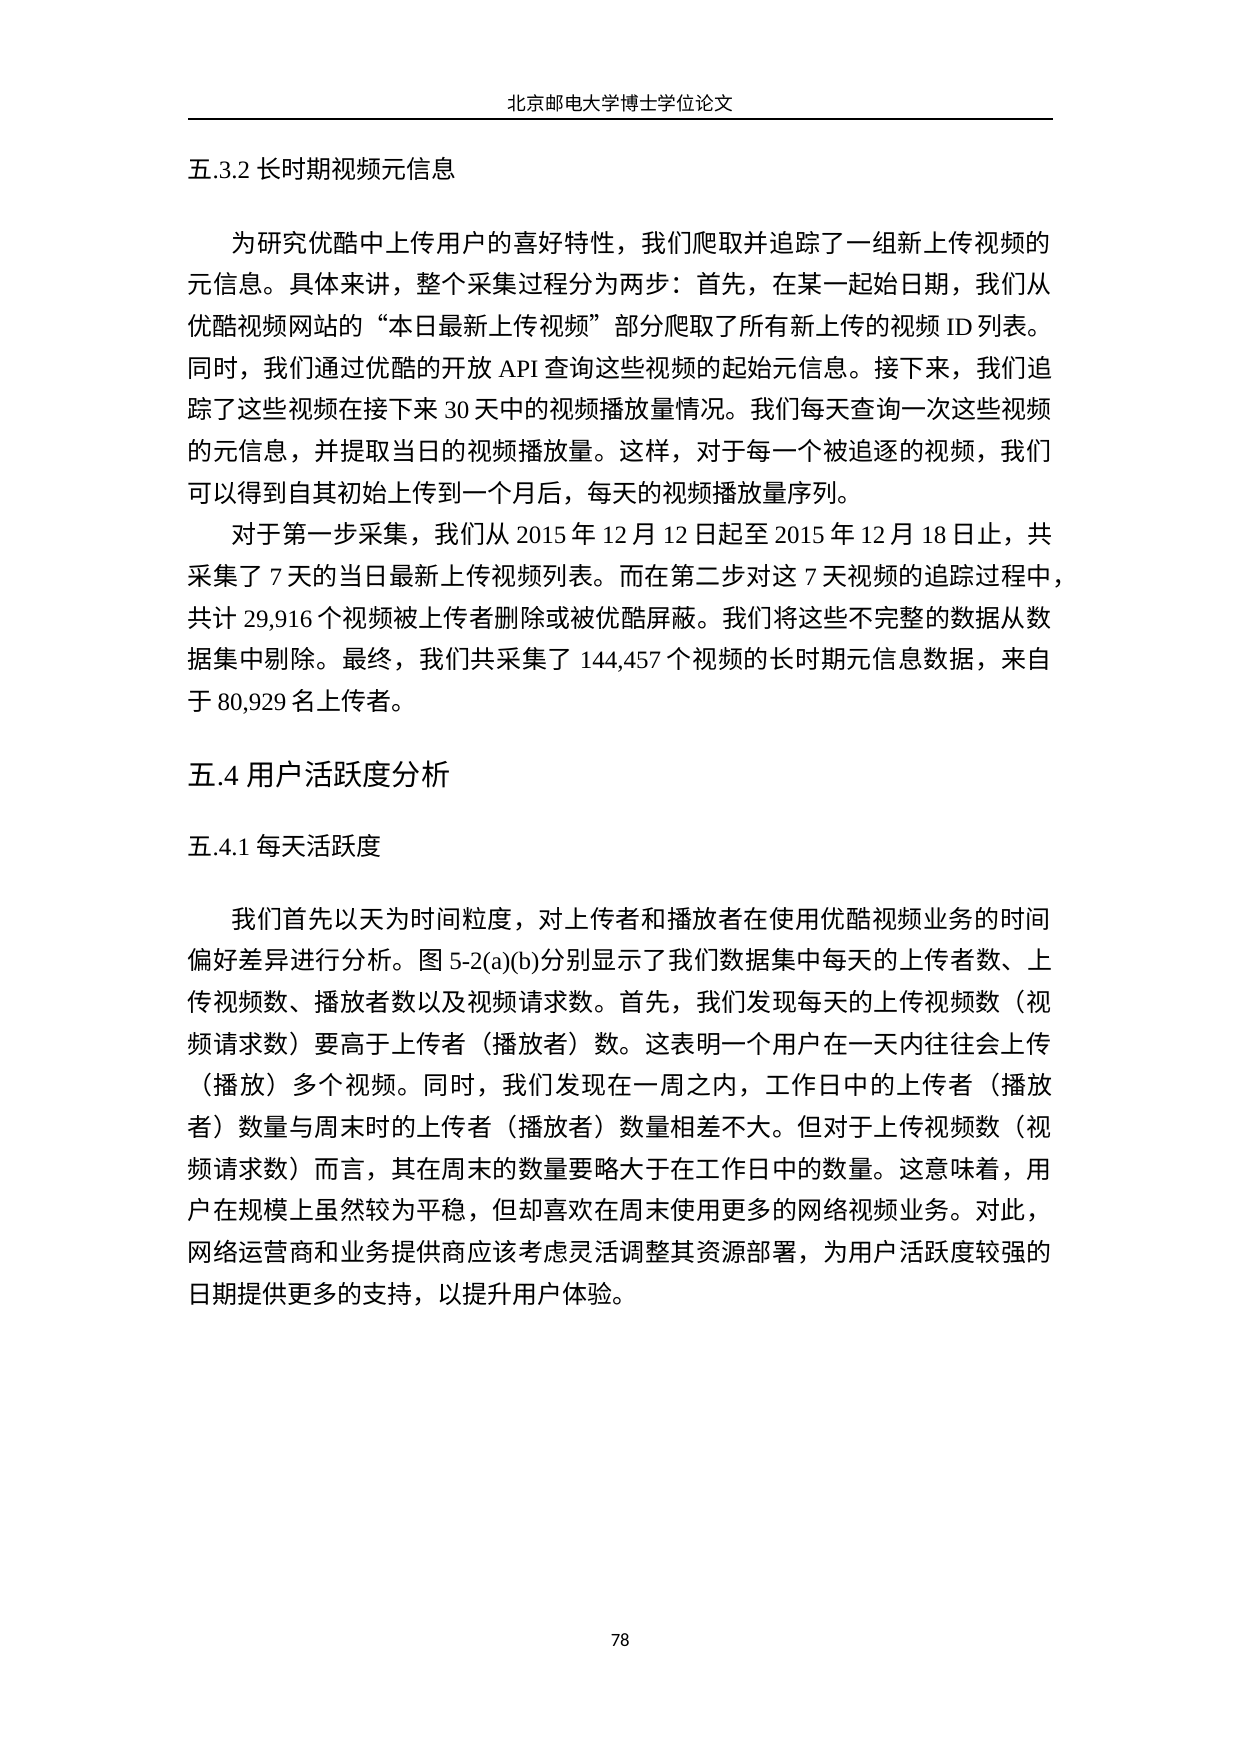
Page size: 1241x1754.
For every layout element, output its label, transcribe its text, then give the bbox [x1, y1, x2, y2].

text 我们首先以天为时间粒度，对上传者和播放者在使用优酷视频业务的时间偏好差异进行分析。图5-2(a)(b)分别显示了我们数据集中每天的上传者数、上传视频数、播放者数以及视频请求数。首先，我们发现每天的上传视频数（视频请求数）要高于上传者（播放者）数。这表明一个用户在一天内往往会上传（播放）多个视频。同时，我们发现在一周之内，工作日中的上传者（播放者）数量与周末时的上传者（播放者）数量相差不大。但对于上传视频数（视频请求数）而言，其在周末的数量要略大于在工作日中的数量。这意味着，用户在规模上虽然较为平稳，但却喜欢在周末使用更多的网络视频业务。对此，网络运营商和业务提供商应该考虑灵活调整其资源部署，为用户活跃度较强的日期提供更多的支持，以提升用户体验。 [187, 895, 1053, 1311]
text 为研究优酷中上传用户的喜好特性，我们爬取并追踪了一组新上传视频的元信息。具体来讲，整个采集过程分为两步：首先，在某一起始日期，我们从优酷视频网站的“本日最新上传视频”部分爬取了所有新上传的视频ID列表。同时，我们通过优酷的开放API查询这些视频的起始元信息。接下来，我们追踪了这些视频在接下来30天中的视频播放量情况。我们每天查询一次这些视频的元信息，并提取当日的视频播放量。这样，对于每一个被追逐的视频，我们可以得到自其初始上传到一个月后，每天的视频播放量序列。 [187, 219, 1053, 510]
text 对于第一步采集，我们从2015年12月12日起至2015年12月18日止，共采集了7天的当日最新上传视频列表。而在第二步对这7天视频的追踪过程中，共计29,916个视频被上传者删除或被优酷屏蔽。我们将这些不完整的数据从数据集中剔除。最终，我们共采集了144,457个视频的长时期元信息数据，来自于80,929名上传者。 [187, 510, 1053, 719]
text 长时期视频元信息 [187, 150, 1053, 186]
text 每天活跃度 [187, 826, 1053, 862]
text 用户活跃度分析 [187, 751, 1053, 793]
